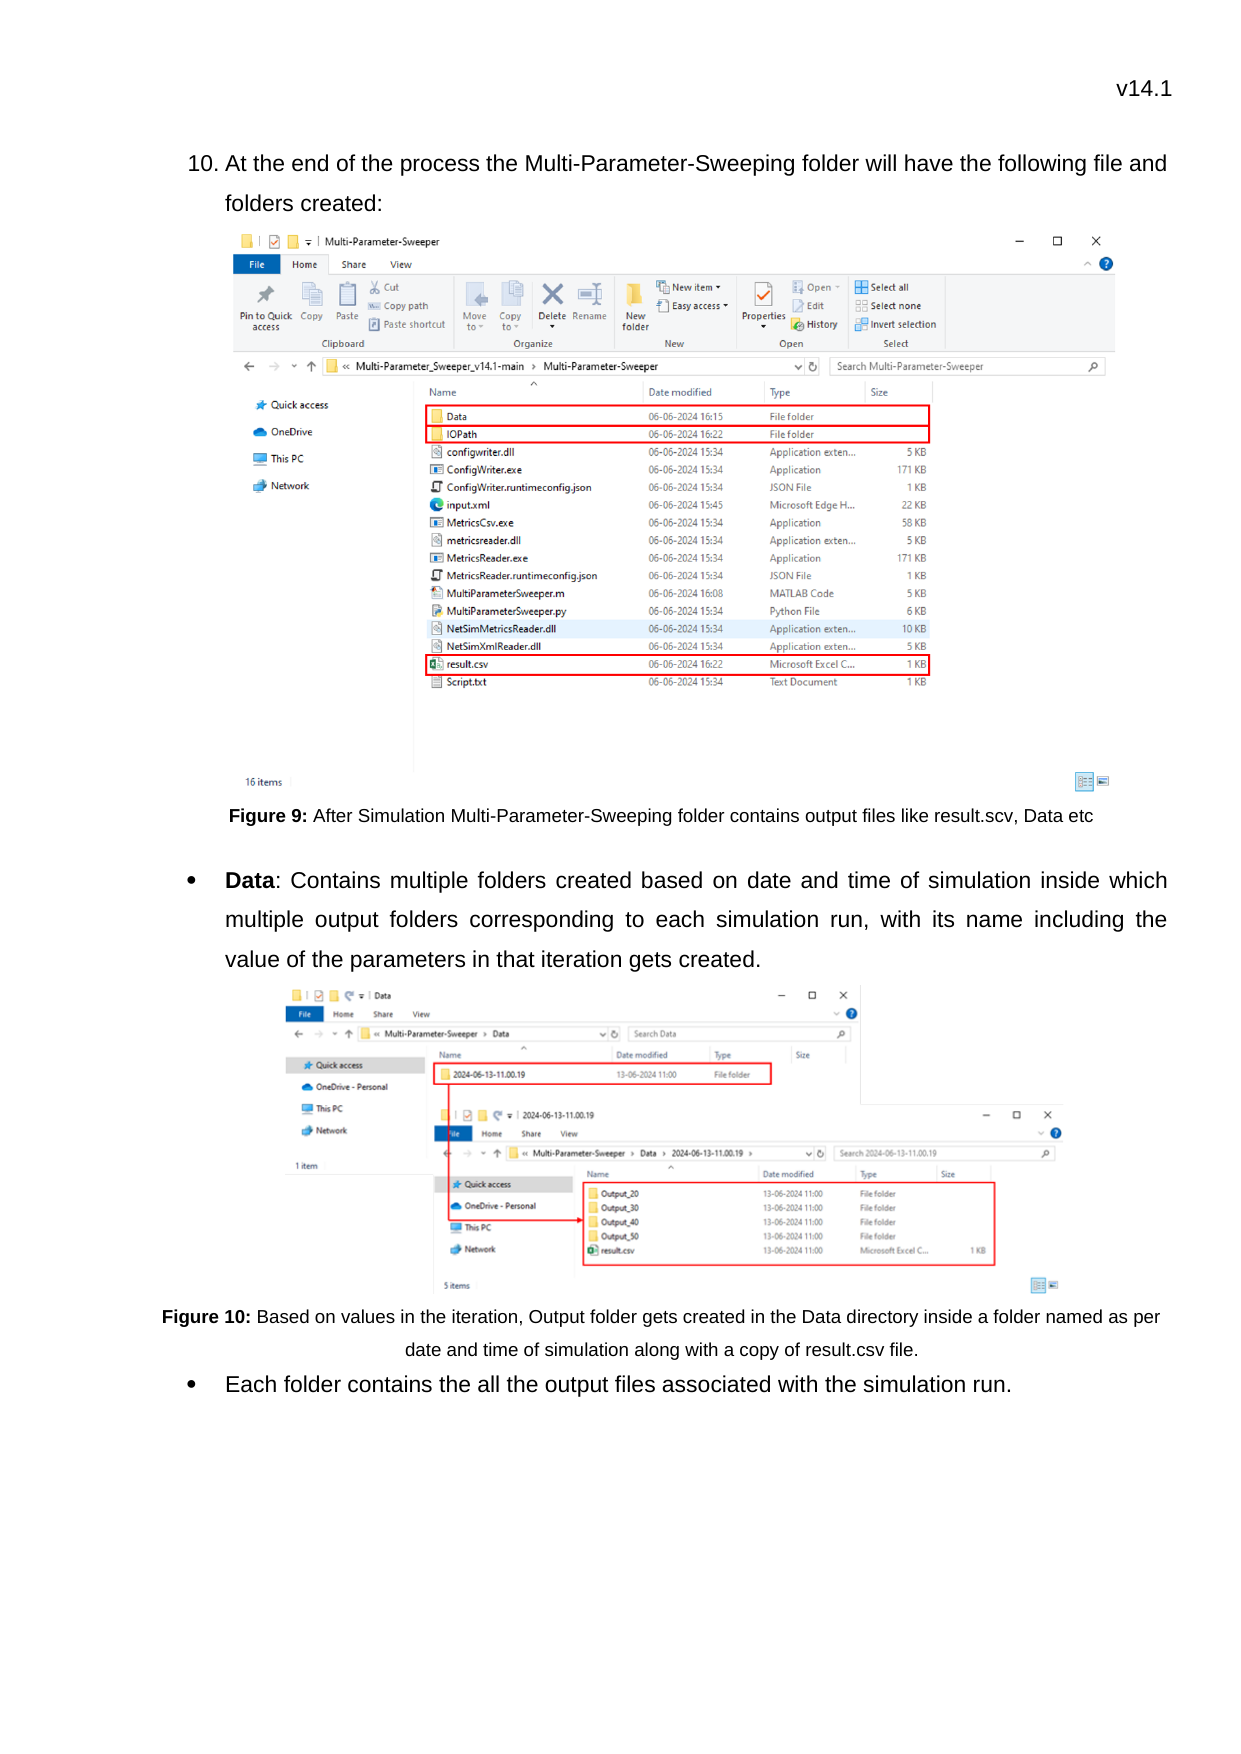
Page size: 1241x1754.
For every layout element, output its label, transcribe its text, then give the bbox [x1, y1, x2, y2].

picture [285, 985, 1064, 1294]
text Figure 9: After Simulation Multi-Parameter-Sweeping folder contains output files like result.scv, Data etc [150, 805, 1172, 826]
list Each folder contains the all the output files associated with the simulation run. [187, 1371, 1169, 1397]
list Data: Contains multiple folders created based on date and time of simulation inside which multiple output folders corresponding to each simulation run, with its name including the value of the parameters in that iteration gets created. [187, 867, 1169, 972]
text Figure 10: Based on values in the iteration, Output folder gets created in the Data directory inside a folder named as per date and time of simulation along with a copy of result.csv file. [150, 1306, 1172, 1360]
picture [232, 228, 1116, 792]
list At the end of the process the Multi-Parameter-Sweeping folder will have the following file and folders created: [187, 150, 1169, 216]
